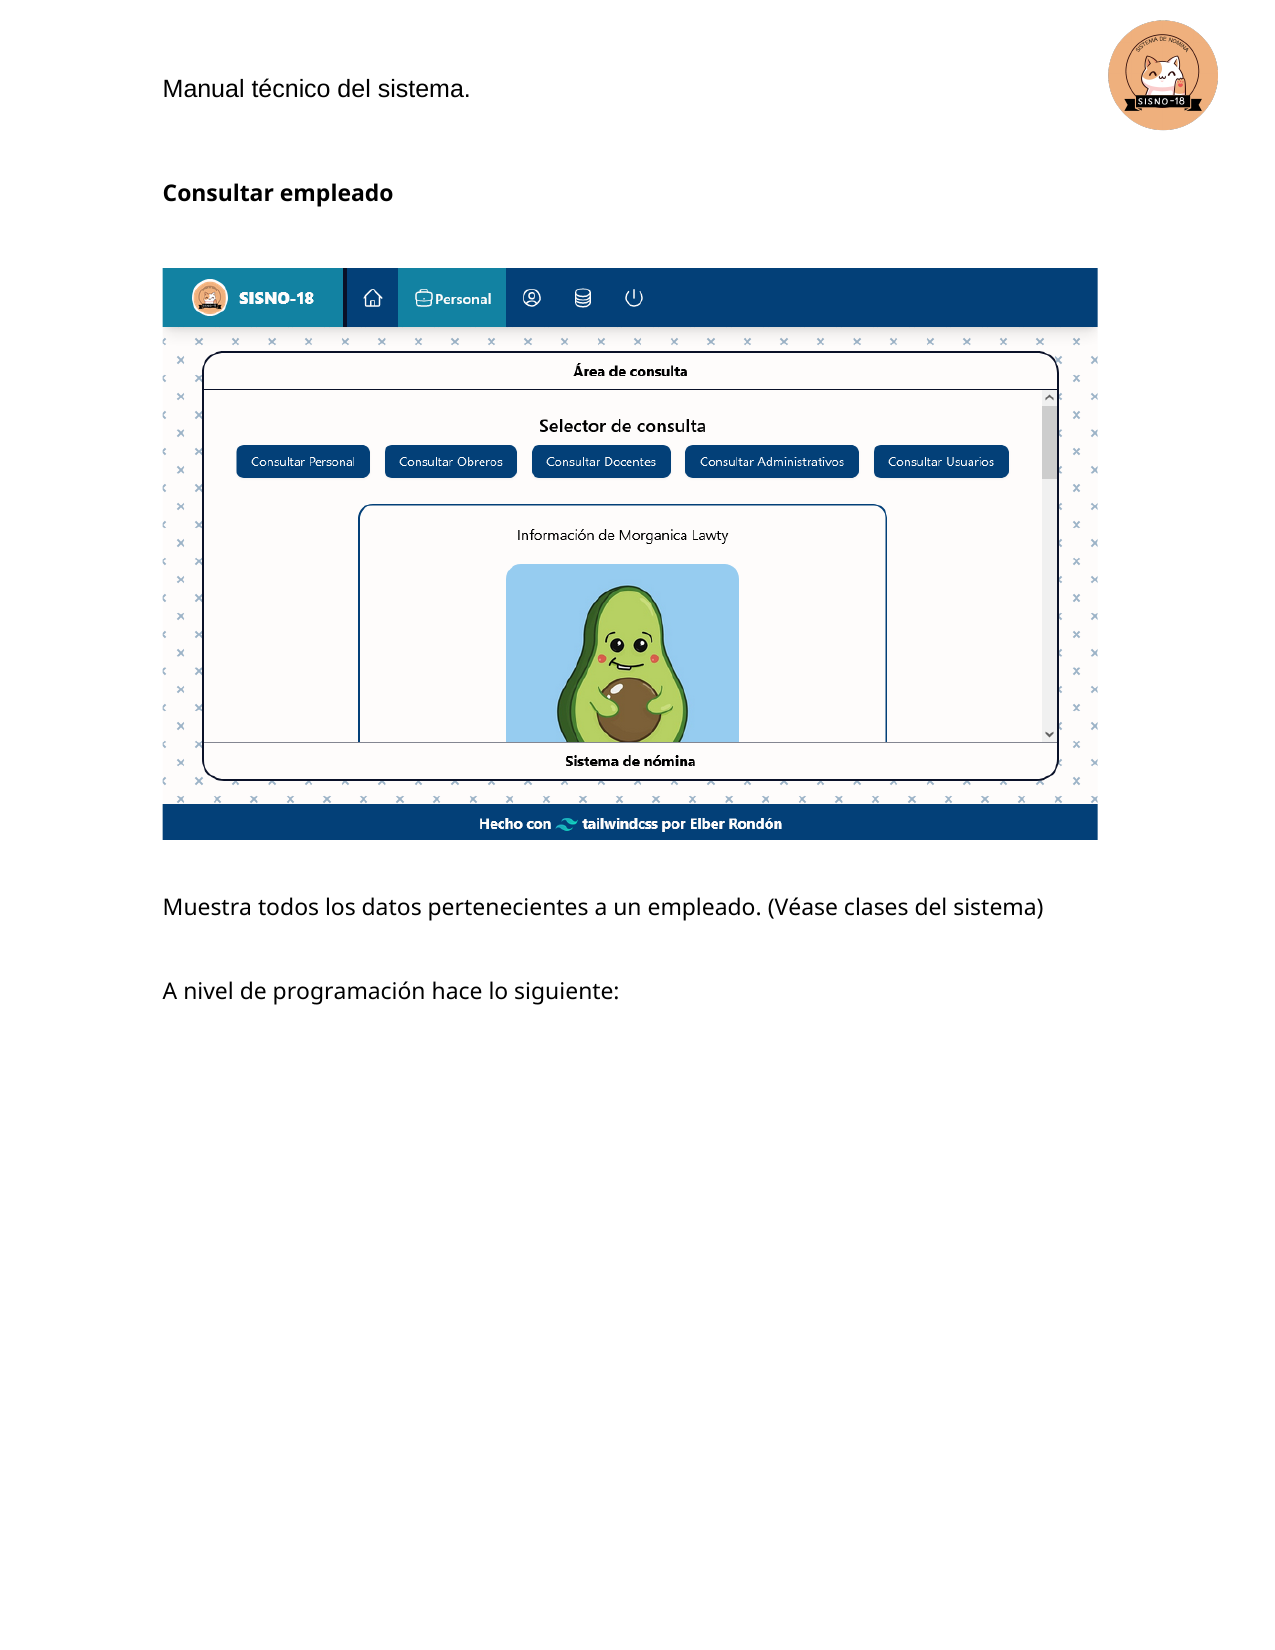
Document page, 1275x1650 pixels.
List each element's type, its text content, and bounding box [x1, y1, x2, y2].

text Muestra todos los datos pertenecientes a un empleado. (Véase clases del sistema) [162, 891, 1098, 923]
picture [1101, 12, 1225, 136]
subtitle Consultar empleado [162, 177, 1098, 208]
picture [162, 268, 1098, 840]
text A nivel de programación hace lo siguiente: [162, 975, 1098, 1006]
